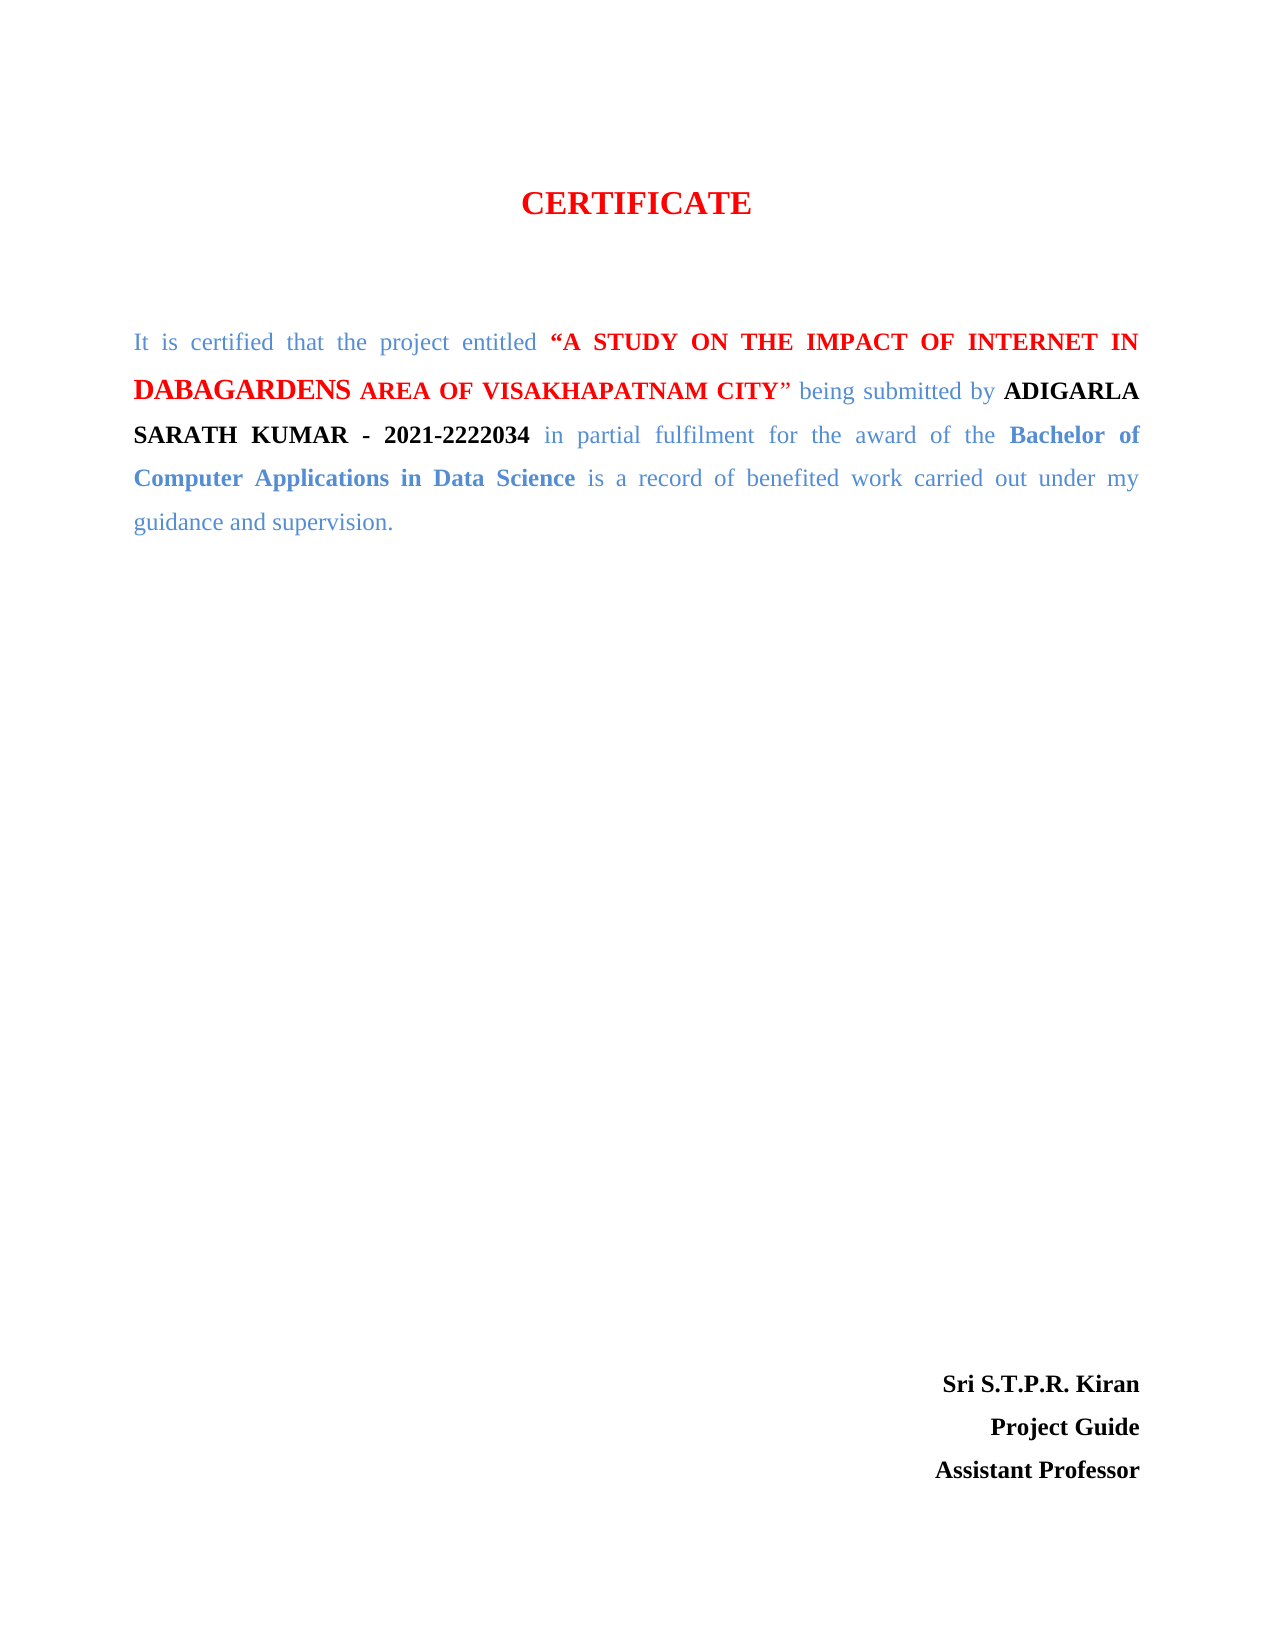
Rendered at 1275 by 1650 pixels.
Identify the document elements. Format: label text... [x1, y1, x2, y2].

text It is certified that the project entitled “A STUDY ON THE IMPACT OF INTERNET IN DABAGARDENS AREA OF VISAKHAPATNAM CITY” being submitted by ADIGARLA SARATH KUMAR - 2021-2222034 in partial fulfilment for the award of the Bachelor of Computer Applications in Data Science is a record of benefited work carried out under my guidance and supervision. [133, 327, 1139, 535]
text Project Guide [133, 1412, 1139, 1441]
text Assistant Professor [133, 1455, 1139, 1484]
text Sri S.T.P.R. Kiran [133, 1369, 1139, 1398]
text CERTIFICATE [133, 183, 1139, 222]
